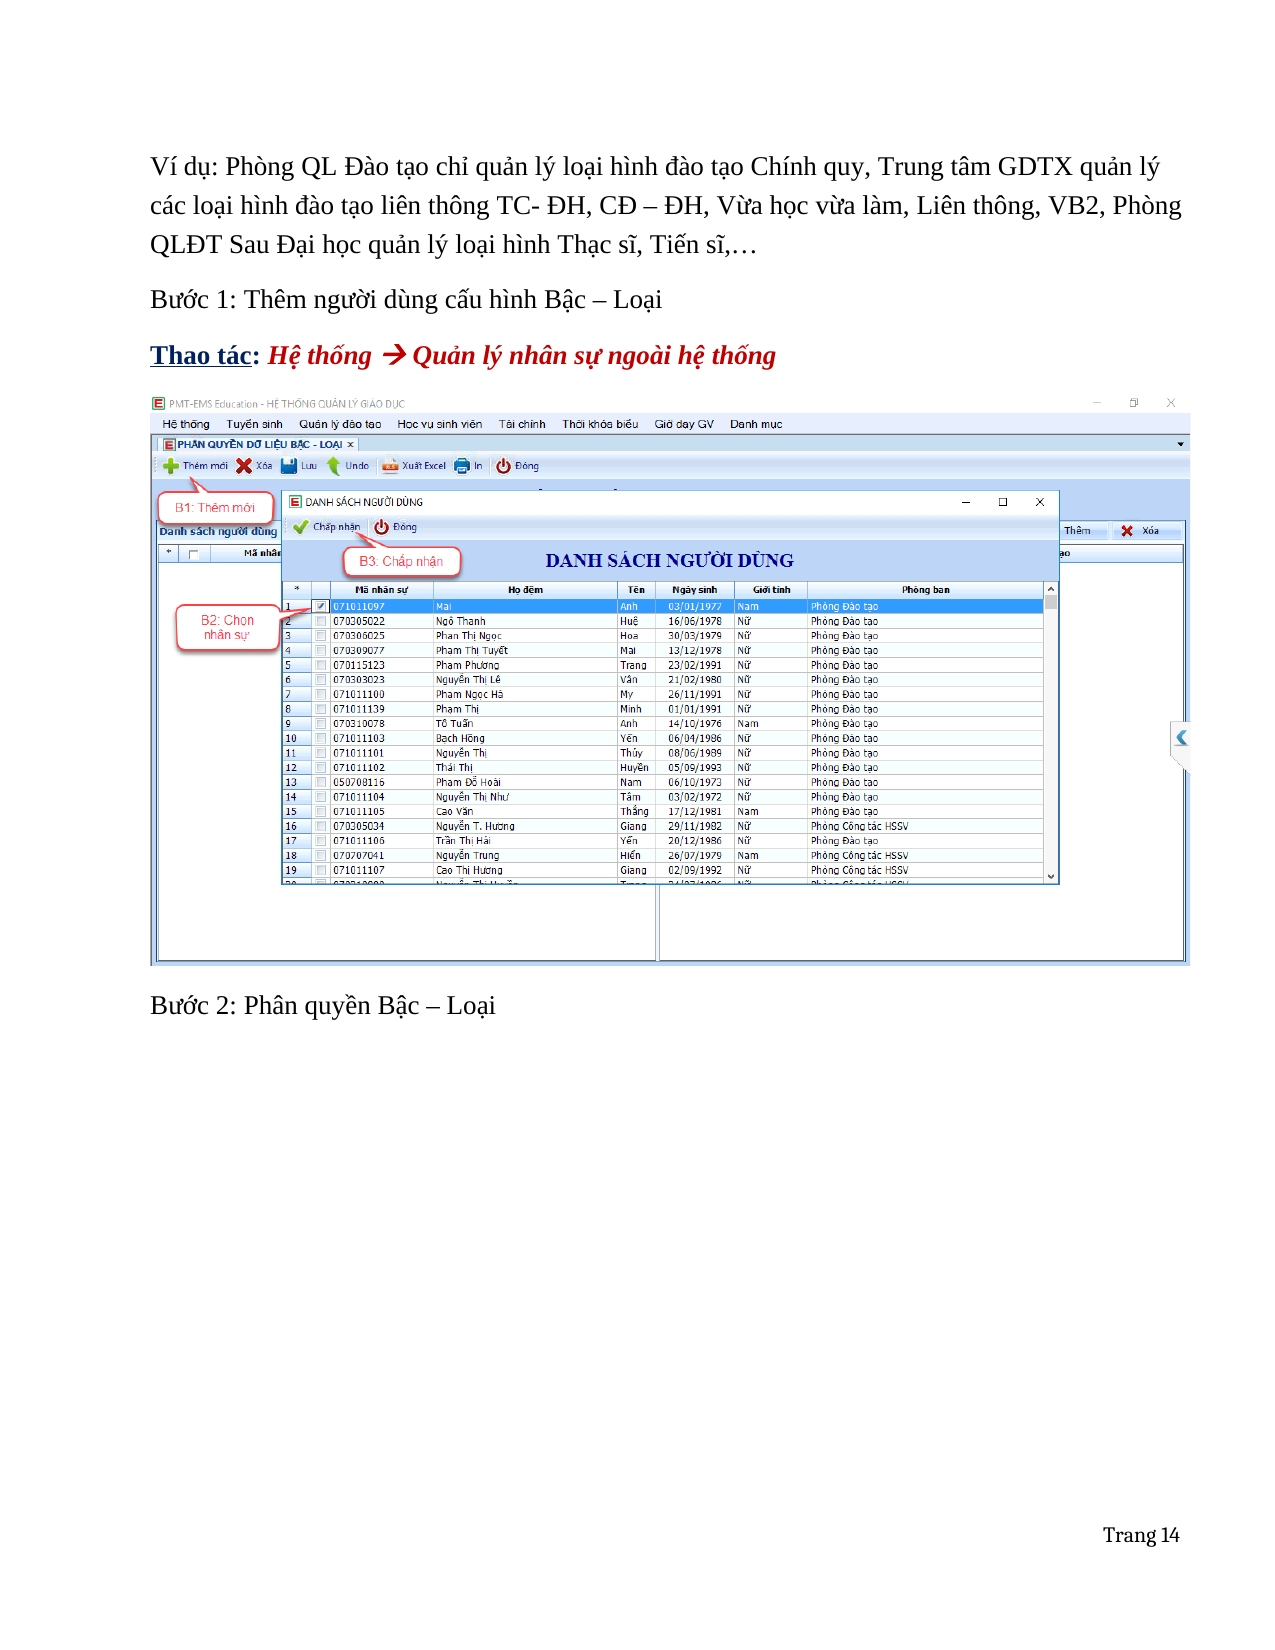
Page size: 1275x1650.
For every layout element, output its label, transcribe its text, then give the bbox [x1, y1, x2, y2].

text Bước 1: Thêm người dùng cấu hình Bậc – Loại [150, 283, 1191, 314]
text Ví dụ: Phòng QL Đào tạo chỉ quản lý loại hình đào tạo Chính quy, Trung tâm GDTX quản lý các loại hình đào tạo liên thông TC- ĐH, CĐ – ĐH, Vừa học vừa làm, Liên thông, VB2, Phòng QLĐT Sau Đại học quản lý loại hình Thạc sĩ, Tiến sĩ,… [150, 150, 1191, 259]
text Bước 2: Phân quyền Bậc – Loại [150, 989, 1191, 1021]
picture [150, 394, 1191, 966]
text Thao tác: Hệ thống Quản lý nhân sự ngoài hệ thống [150, 339, 1191, 370]
